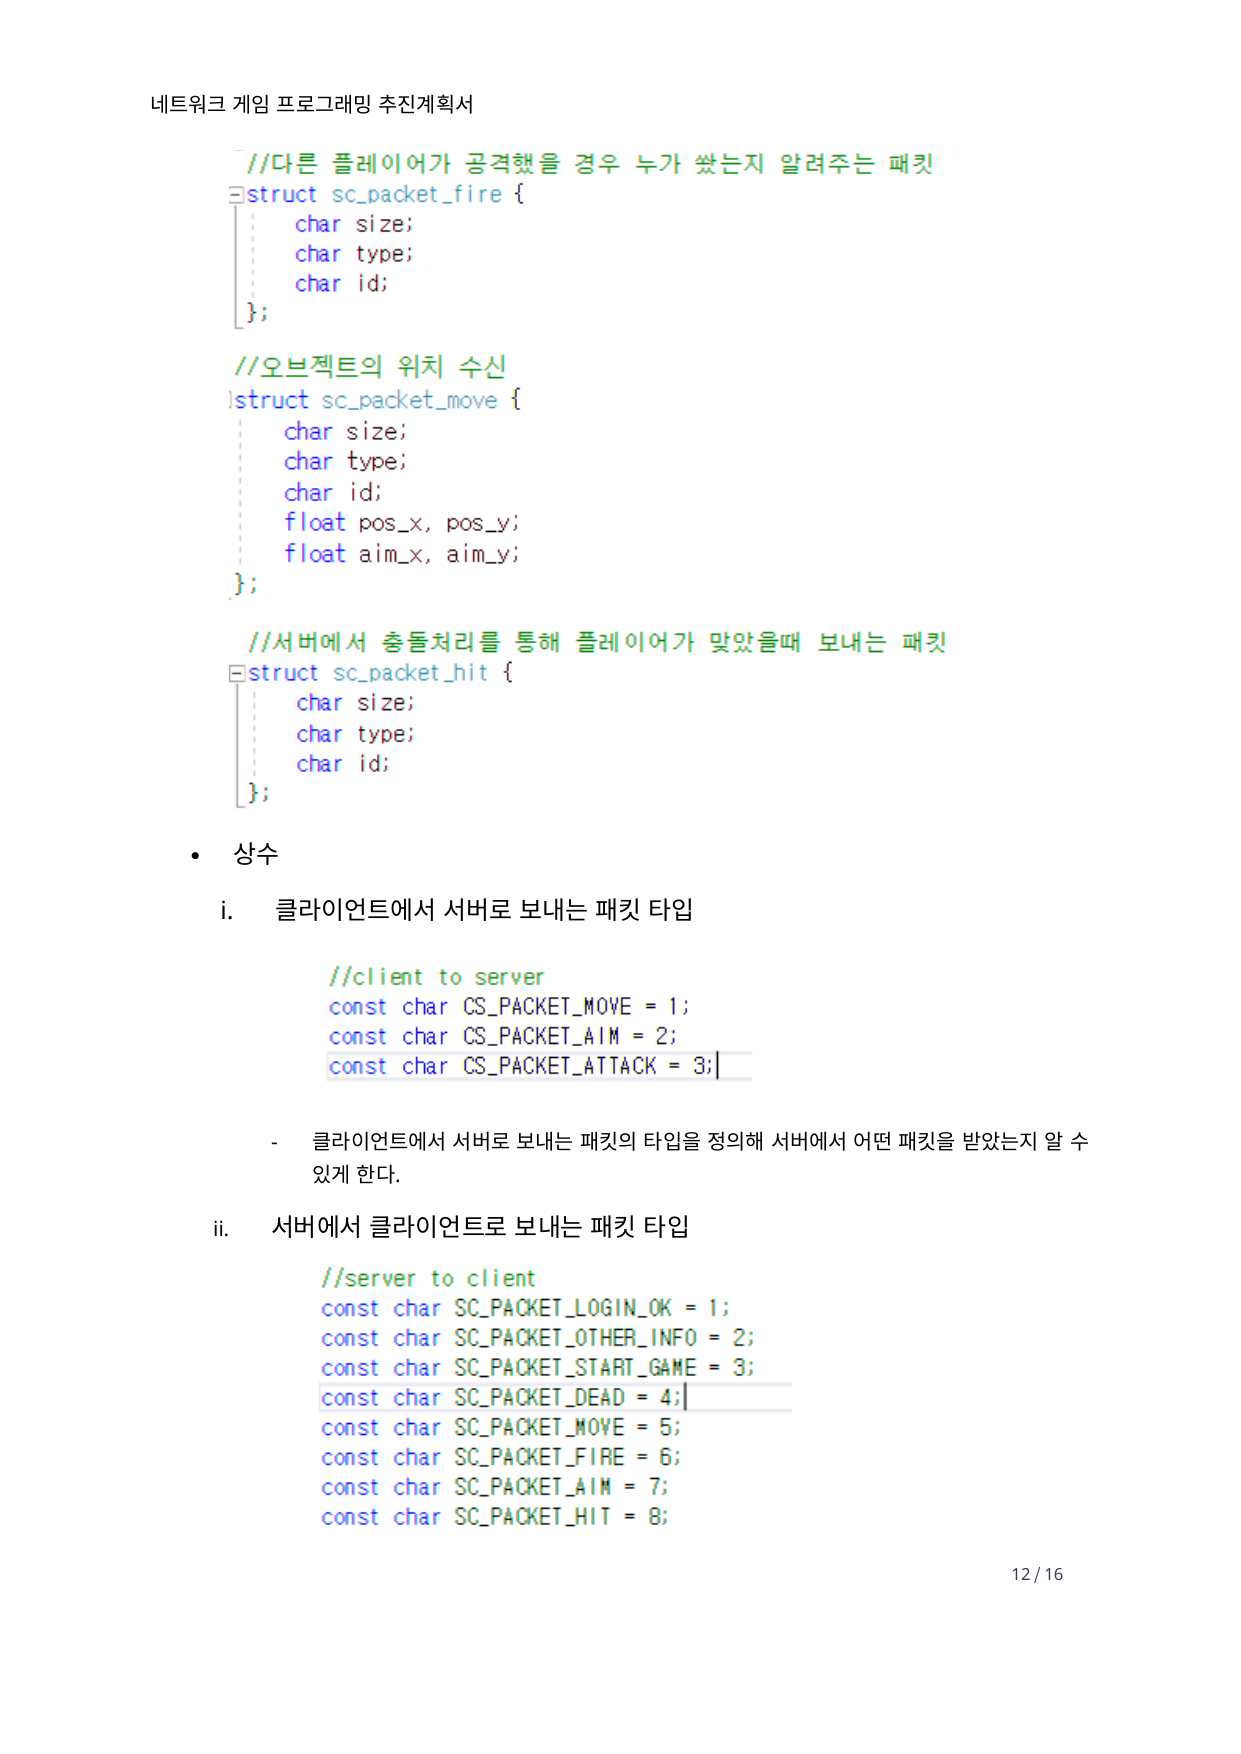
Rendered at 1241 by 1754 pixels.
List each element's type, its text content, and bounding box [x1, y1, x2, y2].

list 클라이언트에서 서버로 보내는 패킷의 타입을 정의해 서버에서 어떤 패킷을 받았는지 알 수 있게 한다. [271, 1126, 1090, 1189]
list 상수 [192, 835, 1090, 871]
picture [229, 629, 956, 816]
picture [229, 352, 815, 611]
list 클라이언트에서 서버로 보내는 패킷 타입 [233, 891, 1090, 927]
picture [229, 150, 938, 334]
picture [316, 946, 753, 1107]
picture [316, 1263, 792, 1536]
list 서버에서 클라이언트로 보내는 패킷 타입 [229, 1208, 1090, 1244]
